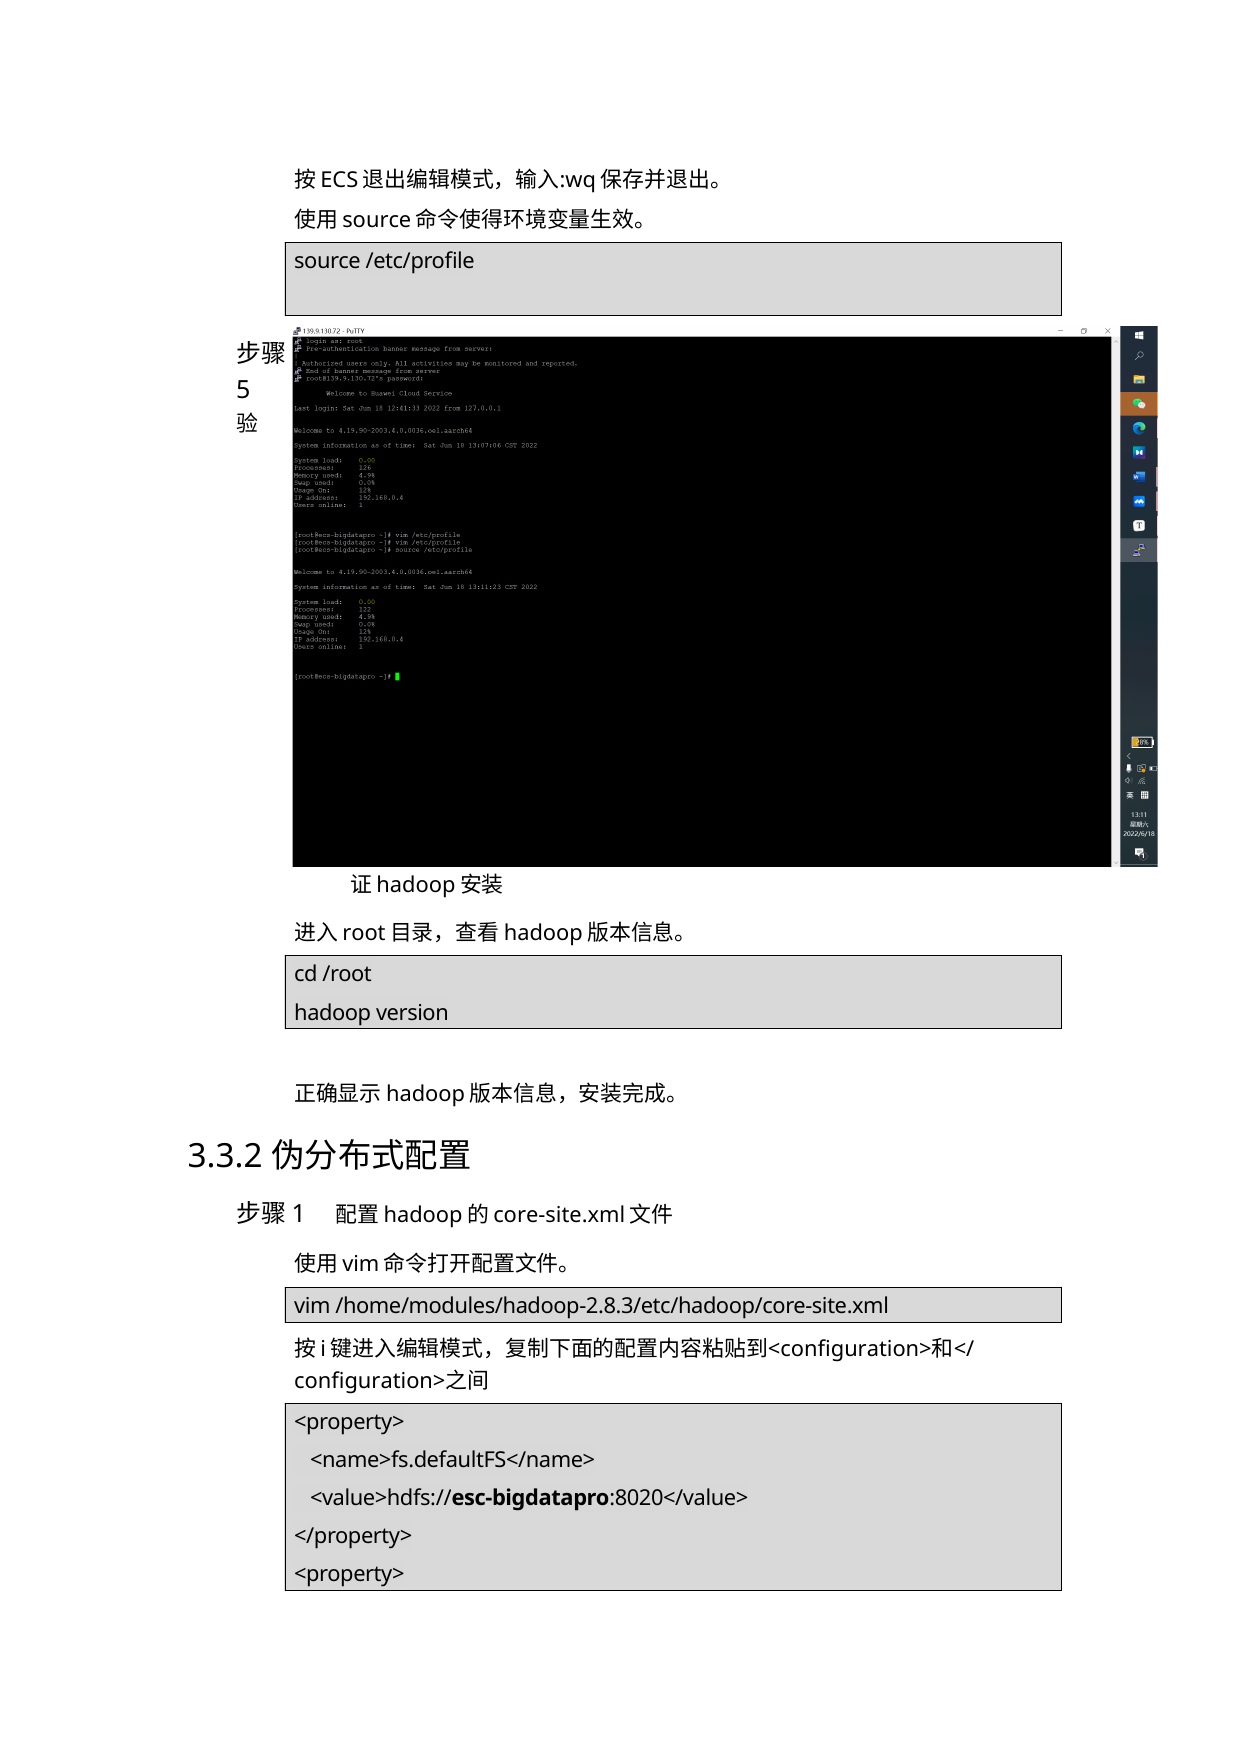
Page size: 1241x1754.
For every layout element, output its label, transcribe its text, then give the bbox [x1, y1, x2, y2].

text hadoop version [286, 993, 1061, 1028]
text 验证hadoop安装 [306, 867, 1053, 898]
text cd /root [286, 956, 1061, 988]
text 按i键进入编辑模式，复制下面的配置内容粘贴到<configuration>和</configuration>之间 [294, 1331, 1053, 1394]
text vim /home/modules/hadoop-2.8.3/etc/hadoop/core-site.xml [286, 1288, 1061, 1322]
text 正确显示hadoop版本信息，安装完成。 [294, 1076, 1053, 1108]
text source /etc/profile [286, 243, 1061, 275]
subtitle 伪分布式配置 [187, 1128, 1053, 1177]
text <property> [286, 1404, 1061, 1436]
text <property> [286, 1555, 1061, 1590]
text 进入root目录，查看hadoop版本信息。 [294, 915, 1053, 947]
picture [292, 326, 1158, 867]
text 按ECS退出编辑模式，输入:wq保存并退出。 [294, 162, 1053, 194]
text 配置hadoop的core-site.xml文件 [306, 1193, 1053, 1230]
text </property> [286, 1517, 1061, 1550]
text 使用vim命令打开配置文件。 [294, 1246, 1053, 1278]
text <name>fs.defaultFS</name> [286, 1441, 1061, 1474]
text 使用source命令使得环境变量生效。 [294, 202, 1053, 234]
text <value>hdfs://esc-bigdatapro:8020</value> [286, 1479, 1061, 1512]
